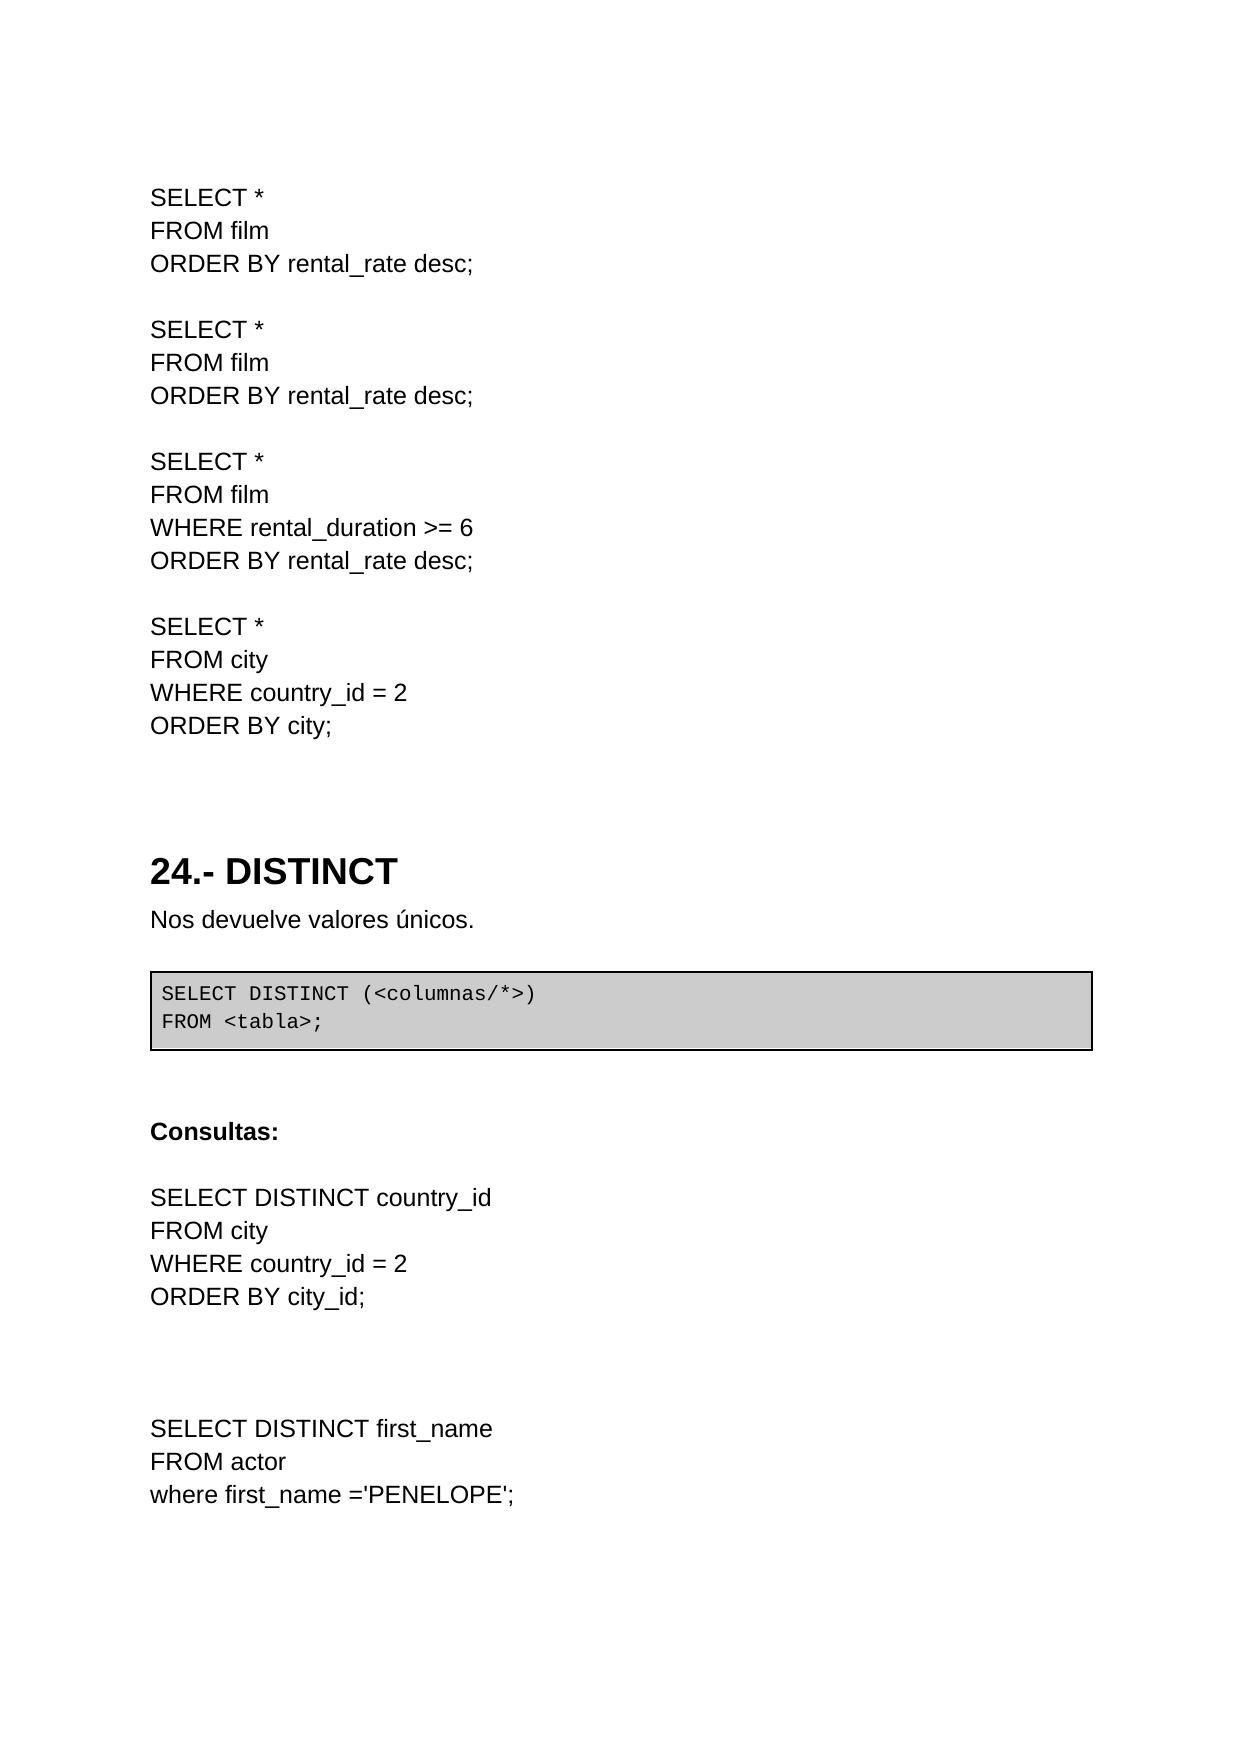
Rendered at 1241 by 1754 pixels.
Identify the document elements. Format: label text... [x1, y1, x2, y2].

text where first_name ='PENELOPE'; [150, 1480, 1090, 1509]
text Consultas: [150, 1117, 1090, 1145]
text SELECT * [150, 315, 1090, 344]
text ORDER BY city_id; [150, 1282, 1090, 1311]
text FROM actor [150, 1447, 1090, 1476]
text ORDER BY city; [150, 711, 1090, 740]
text FROM film [150, 216, 1090, 245]
text FROM film [150, 480, 1090, 509]
table_header SELECT DISTINCT (<columnas/*>) FROM <tabla>; [152, 973, 1091, 1048]
text ORDER BY rental_rate desc; [150, 249, 1090, 278]
text WHERE rental_duration >= 6 [150, 513, 1090, 542]
text WHERE country_id = 2 [150, 678, 1090, 707]
subtitle 24.- DISTINCT [150, 849, 1090, 892]
text ORDER BY rental_rate desc; [150, 546, 1090, 575]
text FROM city [150, 645, 1090, 674]
text SELECT * [150, 183, 1090, 212]
text SELECT DISTINCT first_name [150, 1414, 1090, 1443]
text SELECT DISTINCT country_id [150, 1183, 1090, 1211]
text WHERE country_id = 2 [150, 1249, 1090, 1277]
text ORDER BY rental_rate desc; [150, 381, 1090, 410]
text SELECT * [150, 447, 1090, 476]
text FROM film [150, 348, 1090, 377]
text Nos devuelve valores únicos. [150, 905, 1090, 934]
text FROM city [150, 1216, 1090, 1244]
text SELECT * [150, 612, 1090, 641]
